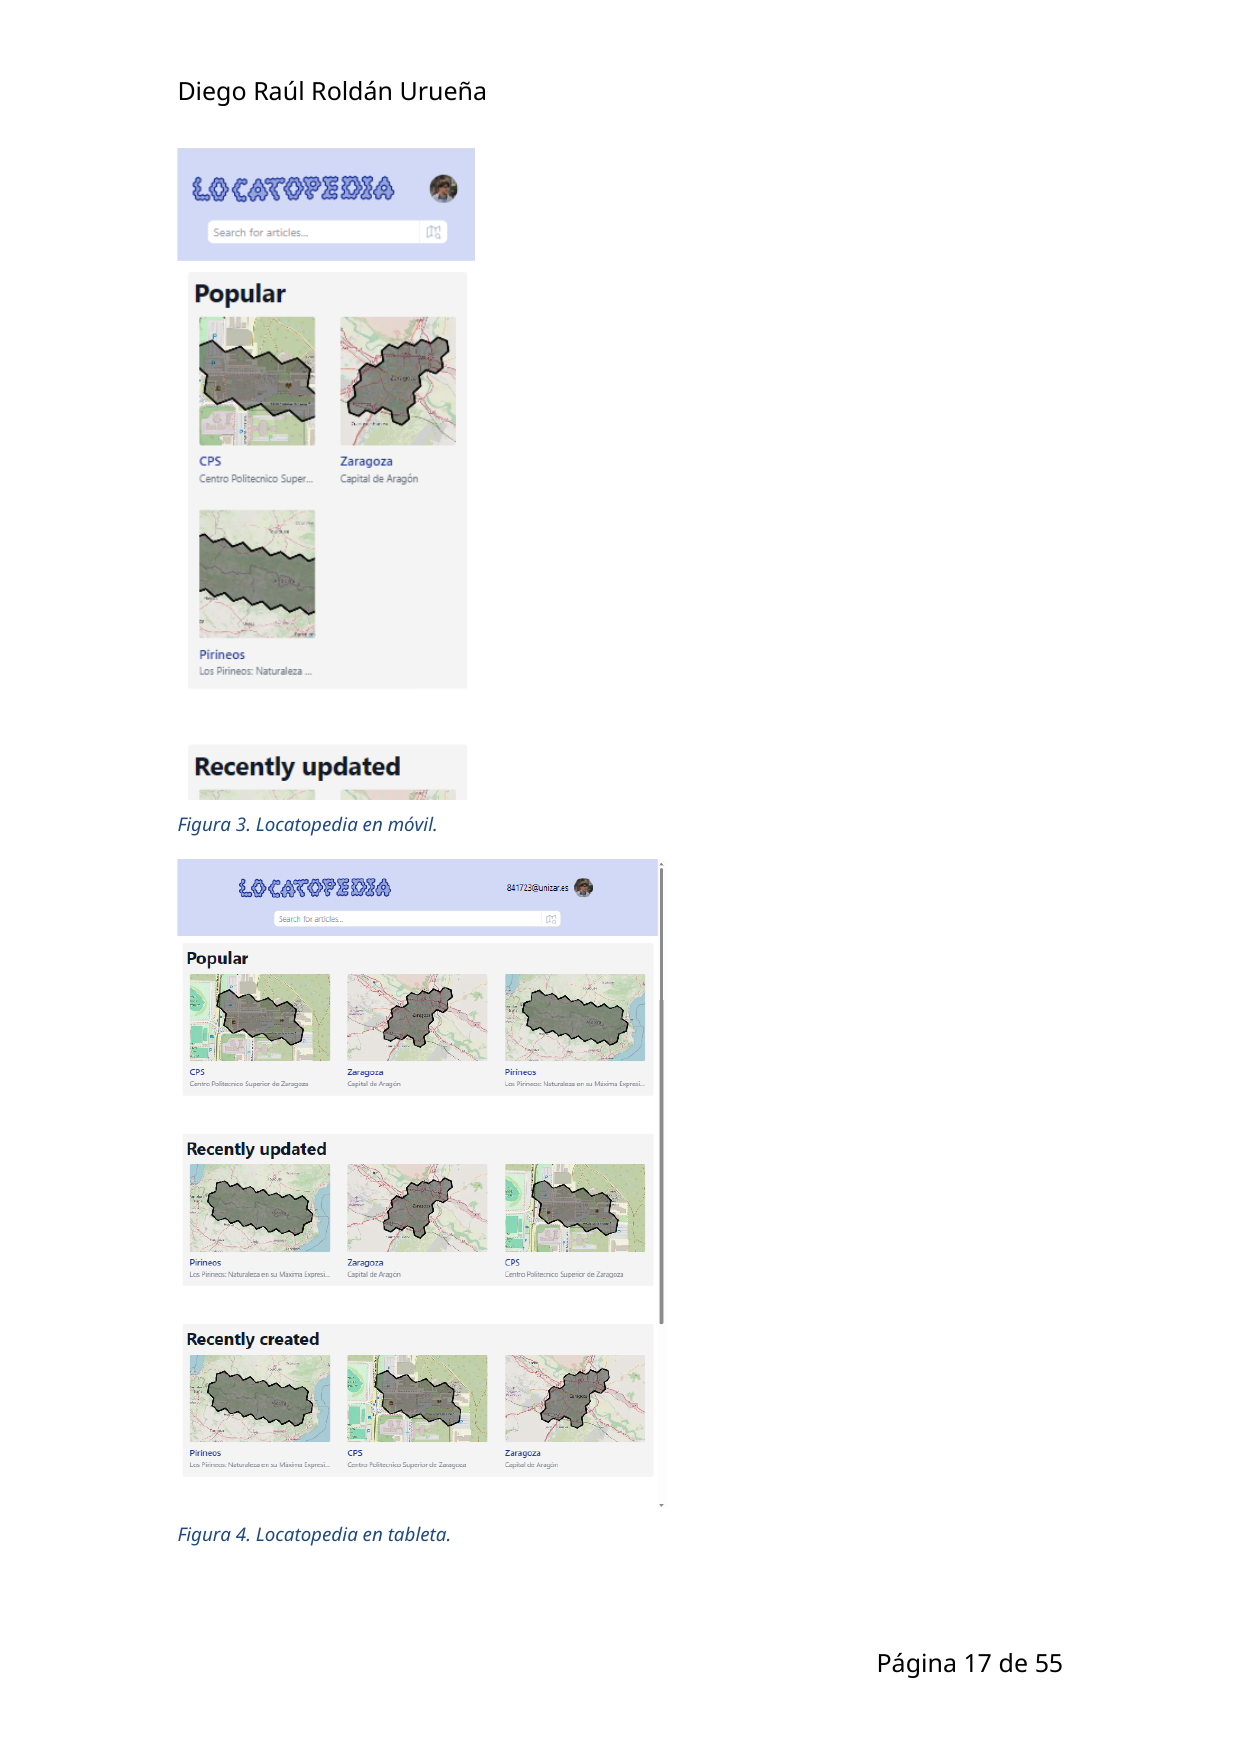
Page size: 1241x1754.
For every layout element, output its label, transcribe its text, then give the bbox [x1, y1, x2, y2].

text Figura 3. Locatopedia en móvil. [177, 811, 1063, 837]
picture [177, 148, 475, 800]
picture [177, 859, 667, 1509]
text Figura 4. Locatopedia en tableta. [177, 1521, 1063, 1547]
